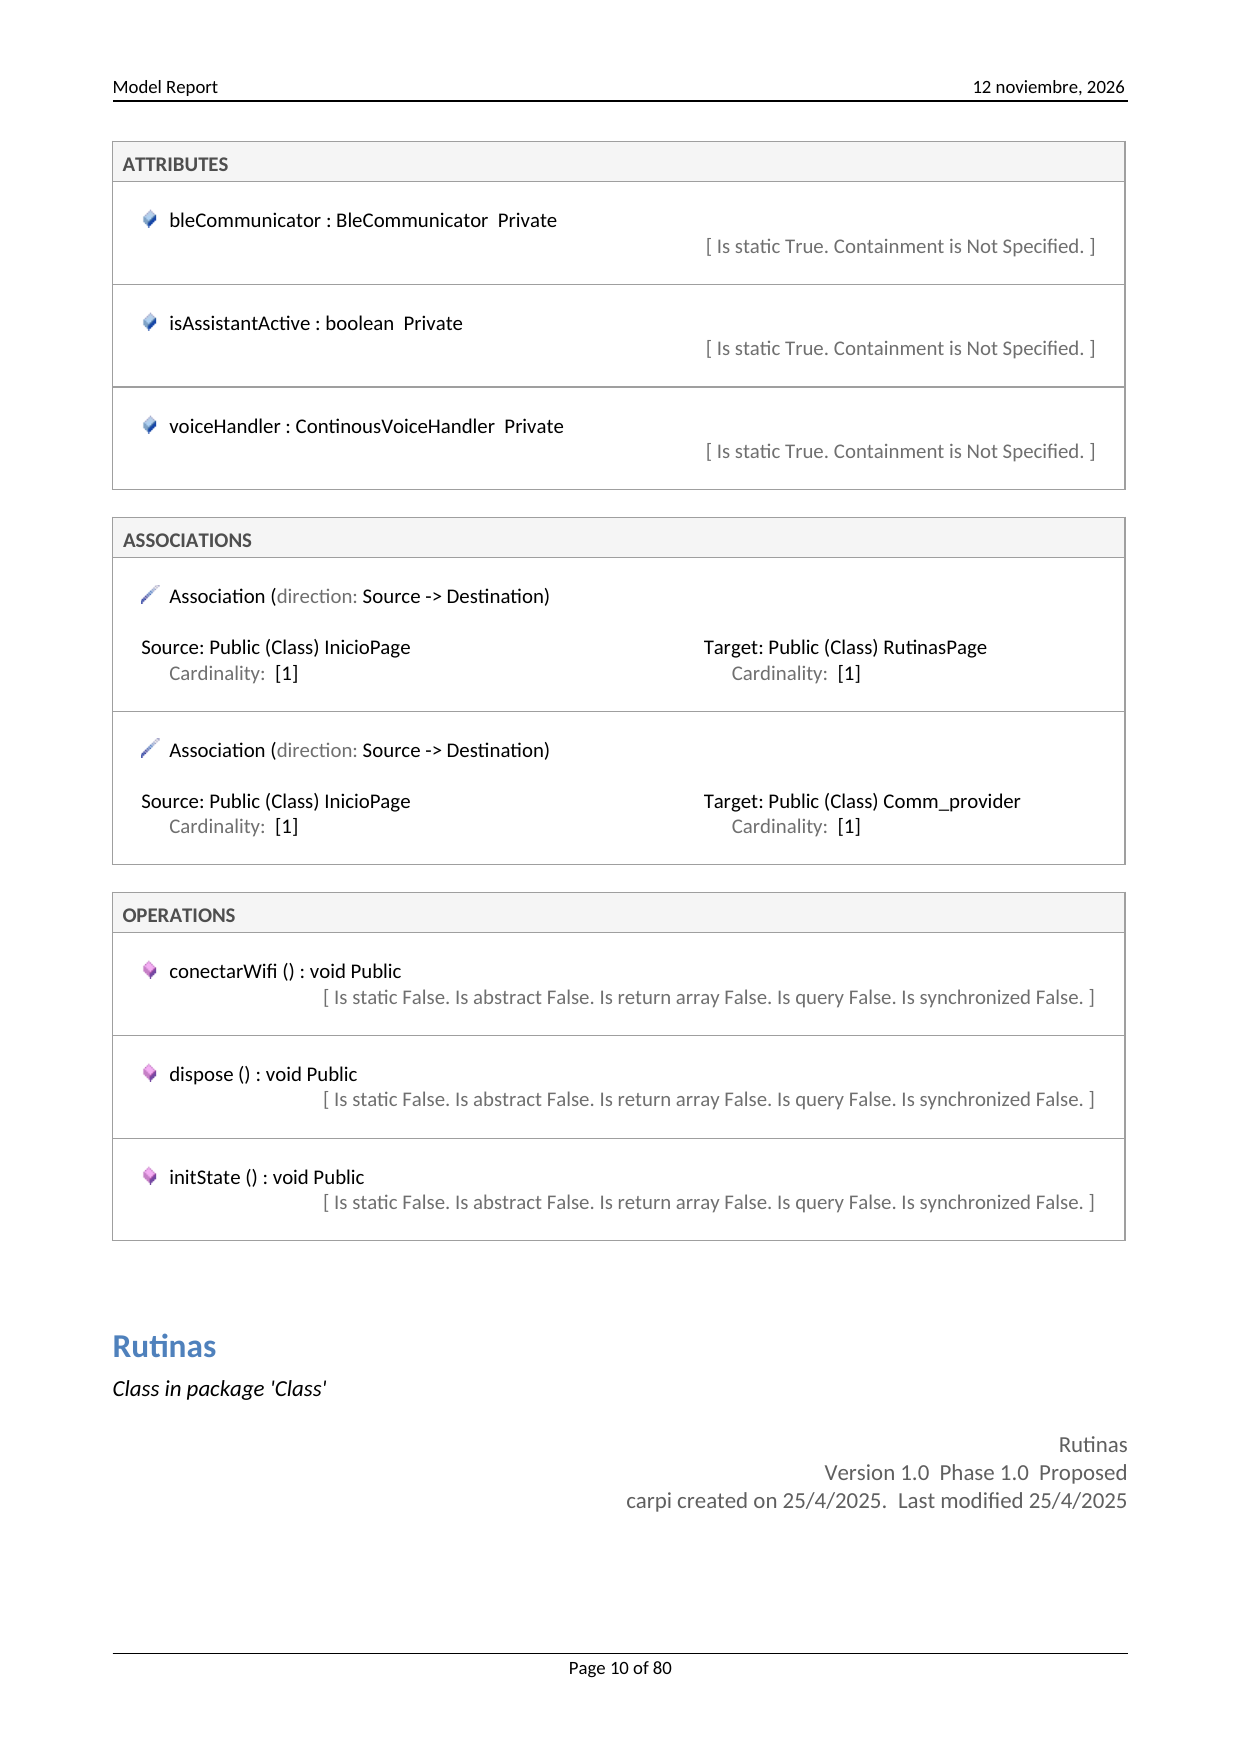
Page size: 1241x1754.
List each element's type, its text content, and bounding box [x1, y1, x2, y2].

table_cell initState () : void Public [ Is static False. Is abstract False. Is return array False. Is query False. Is synchronized False. ] [113, 1139, 1124, 1240]
table_cell isAssistantActive : boolean Private [ Is static True. Containment is Not Specified. ] [113, 285, 1124, 386]
table_cell Source: Public (Class) InicioPage Cardinality: [1] [113, 788, 675, 864]
table_cell dispose () : void Public [ Is static False. Is abstract False. Is return array False. Is query False. Is synchronized False. ] [113, 1036, 1124, 1137]
picture [141, 1165, 160, 1185]
table_cell voiceHandler : ContinousVoiceHandler Private [ Is static True. Containment is Not Specified. ] [113, 388, 1124, 489]
picture [141, 311, 160, 331]
table_cell Source: Public (Class) InicioPage Cardinality: [1] [113, 634, 675, 711]
text carpi created on 25/4/2025. Last modified 25/4/2025 [112, 1486, 1128, 1514]
table_cell Target: Public (Class) Comm_provider Cardinality: [1] [675, 788, 1124, 864]
text Class in package 'Class' [112, 1374, 1128, 1402]
table_cell Association (direction: Source -> Destination) [113, 558, 1124, 634]
table_cell Target: Public (Class) RutinasPage Cardinality: [1] [675, 634, 1124, 711]
picture [141, 1062, 160, 1082]
table_header ATTRIBUTES [113, 142, 1124, 181]
picture [141, 208, 160, 228]
picture [141, 585, 160, 604]
text Version 1.0 Phase 1.0 Proposed [112, 1458, 1128, 1486]
picture [141, 960, 160, 979]
subtitle Rutinas [112, 1325, 1128, 1366]
picture [141, 738, 160, 758]
picture [141, 414, 160, 434]
table_cell conectarWifi () : void Public [ Is static False. Is abstract False. Is return array False. Is query False. Is synchronized False. ] [113, 933, 1124, 1035]
table_header ASSOCIATIONS [113, 518, 1124, 557]
table_cell bleCommunicator : BleCommunicator Private [ Is static True. Containment is Not Specified. ] [113, 182, 1124, 284]
table_cell Association (direction: Source -> Destination) [113, 712, 1124, 788]
table_header OPERATIONS [113, 893, 1124, 932]
text Rutinas [112, 1430, 1128, 1458]
